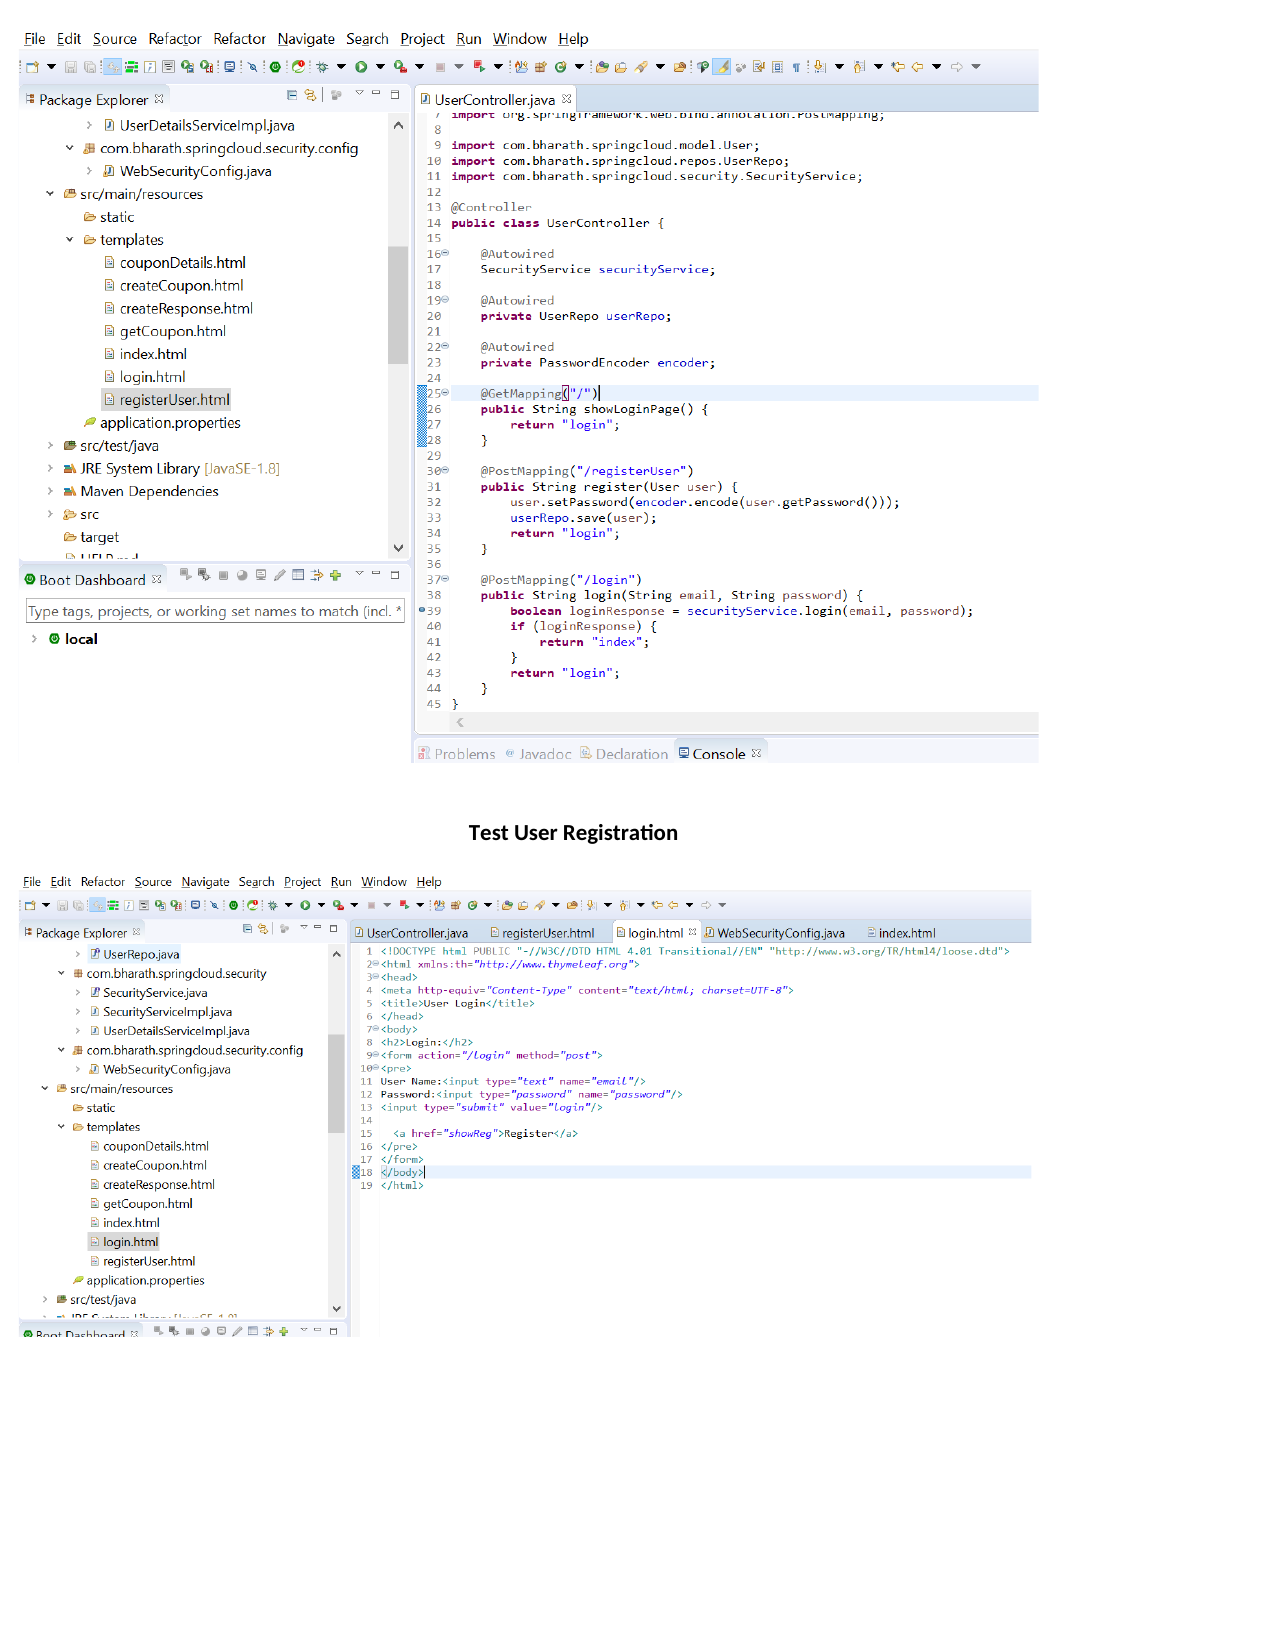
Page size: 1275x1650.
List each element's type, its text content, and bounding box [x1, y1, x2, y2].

picture [18, 28, 1039, 763]
picture [18, 874, 1032, 1337]
text Test User Registration [469, 818, 1247, 847]
